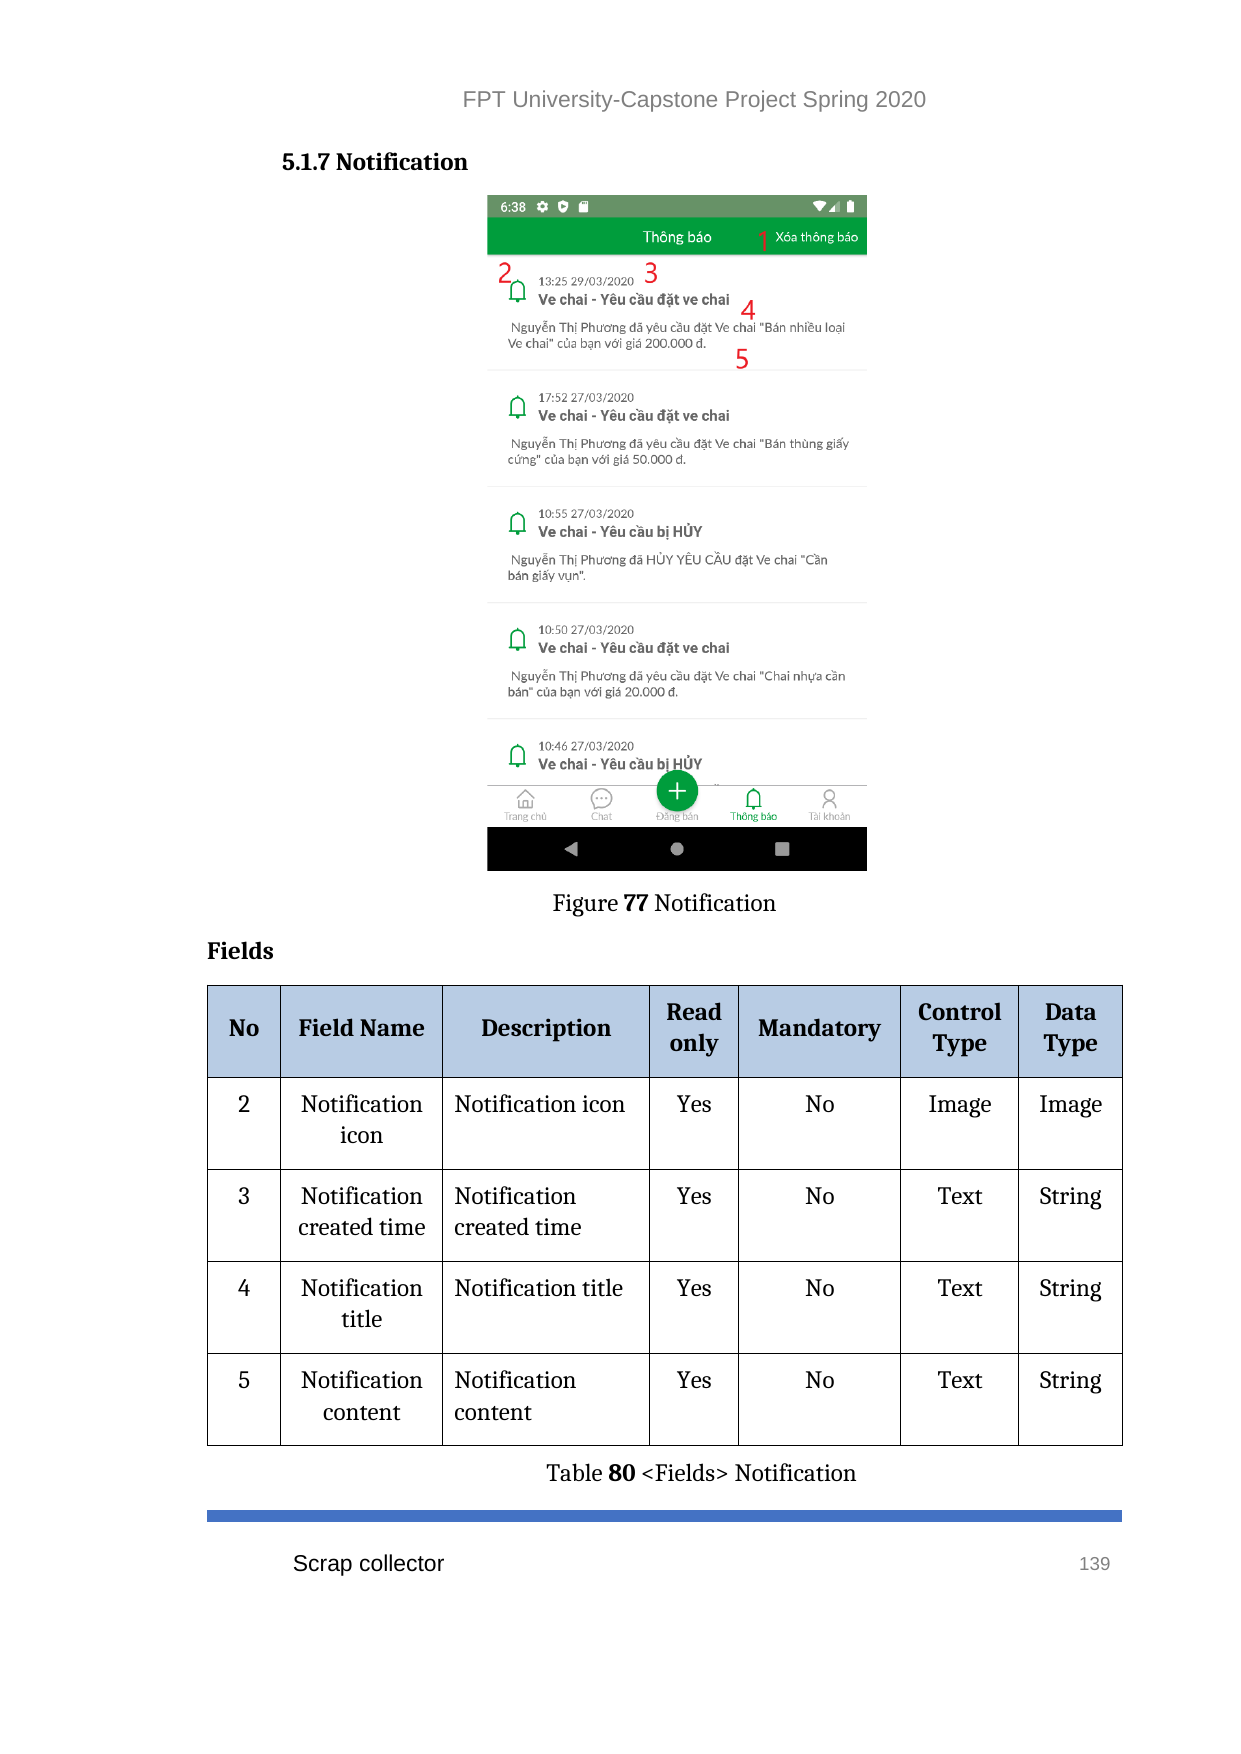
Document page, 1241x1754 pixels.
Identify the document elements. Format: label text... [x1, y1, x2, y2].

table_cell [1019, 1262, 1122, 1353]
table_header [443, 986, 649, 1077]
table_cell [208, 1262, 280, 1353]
subtitle 5.1.7 Notification [282, 148, 1122, 176]
picture [487, 195, 867, 871]
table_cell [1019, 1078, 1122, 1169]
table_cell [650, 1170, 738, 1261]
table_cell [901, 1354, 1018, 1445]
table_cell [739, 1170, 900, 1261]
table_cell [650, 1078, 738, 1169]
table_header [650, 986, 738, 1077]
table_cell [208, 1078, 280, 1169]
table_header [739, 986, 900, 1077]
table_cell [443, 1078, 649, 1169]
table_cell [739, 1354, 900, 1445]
text Fields [207, 937, 1122, 966]
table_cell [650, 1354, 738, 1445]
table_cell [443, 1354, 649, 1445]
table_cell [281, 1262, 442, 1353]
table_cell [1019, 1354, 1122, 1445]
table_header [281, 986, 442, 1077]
text Figure 76 Notification [207, 889, 1122, 918]
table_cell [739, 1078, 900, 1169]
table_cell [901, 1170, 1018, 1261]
text Table 77 <Fields> Notification [207, 1458, 1122, 1487]
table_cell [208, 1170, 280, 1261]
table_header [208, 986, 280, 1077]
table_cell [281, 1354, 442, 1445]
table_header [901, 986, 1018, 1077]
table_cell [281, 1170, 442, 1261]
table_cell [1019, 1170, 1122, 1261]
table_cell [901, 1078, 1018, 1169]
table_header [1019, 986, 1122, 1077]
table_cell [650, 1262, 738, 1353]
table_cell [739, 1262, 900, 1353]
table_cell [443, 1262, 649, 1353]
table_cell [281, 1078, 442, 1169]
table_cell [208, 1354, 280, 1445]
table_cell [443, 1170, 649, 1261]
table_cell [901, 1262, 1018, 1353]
